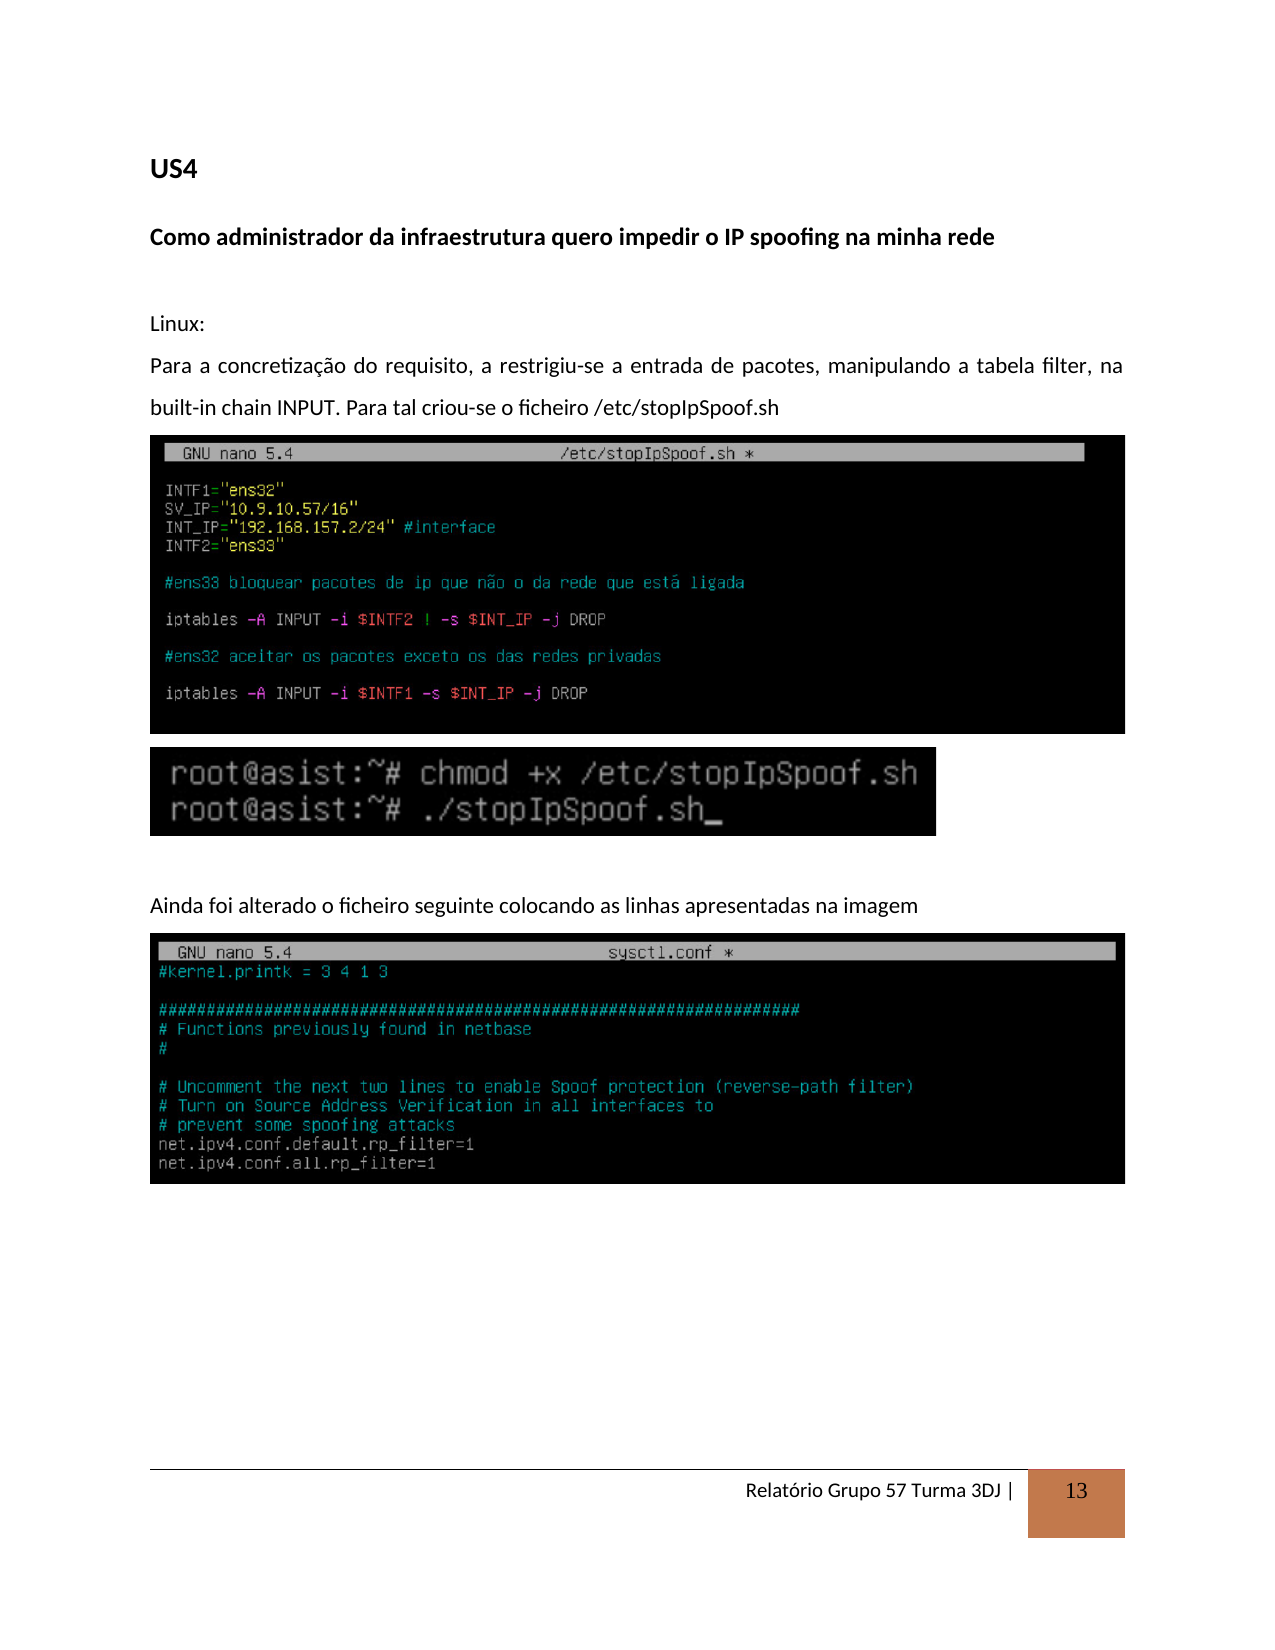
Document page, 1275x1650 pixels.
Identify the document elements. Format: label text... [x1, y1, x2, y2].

text Para a concretização do requisito, a restrigiu-se a entrada de pacotes, manipulando a tabela filter, na built-in chain INPUT. Para tal criou-se o ficheiro /etc/stopIpSpoof.sh [150, 351, 1125, 421]
picture [150, 933, 1125, 1184]
text Ainda foi alterado o ficheiro seguinte colocando as linhas apresentadas na imagem [150, 891, 1125, 919]
picture [150, 747, 937, 836]
text Linux: [150, 309, 1125, 337]
subtitle US4 [150, 150, 1125, 186]
text Como administrador da infraestrutura quero impedir o IP spoofing na minha rede [150, 221, 1125, 252]
picture [150, 435, 1125, 734]
